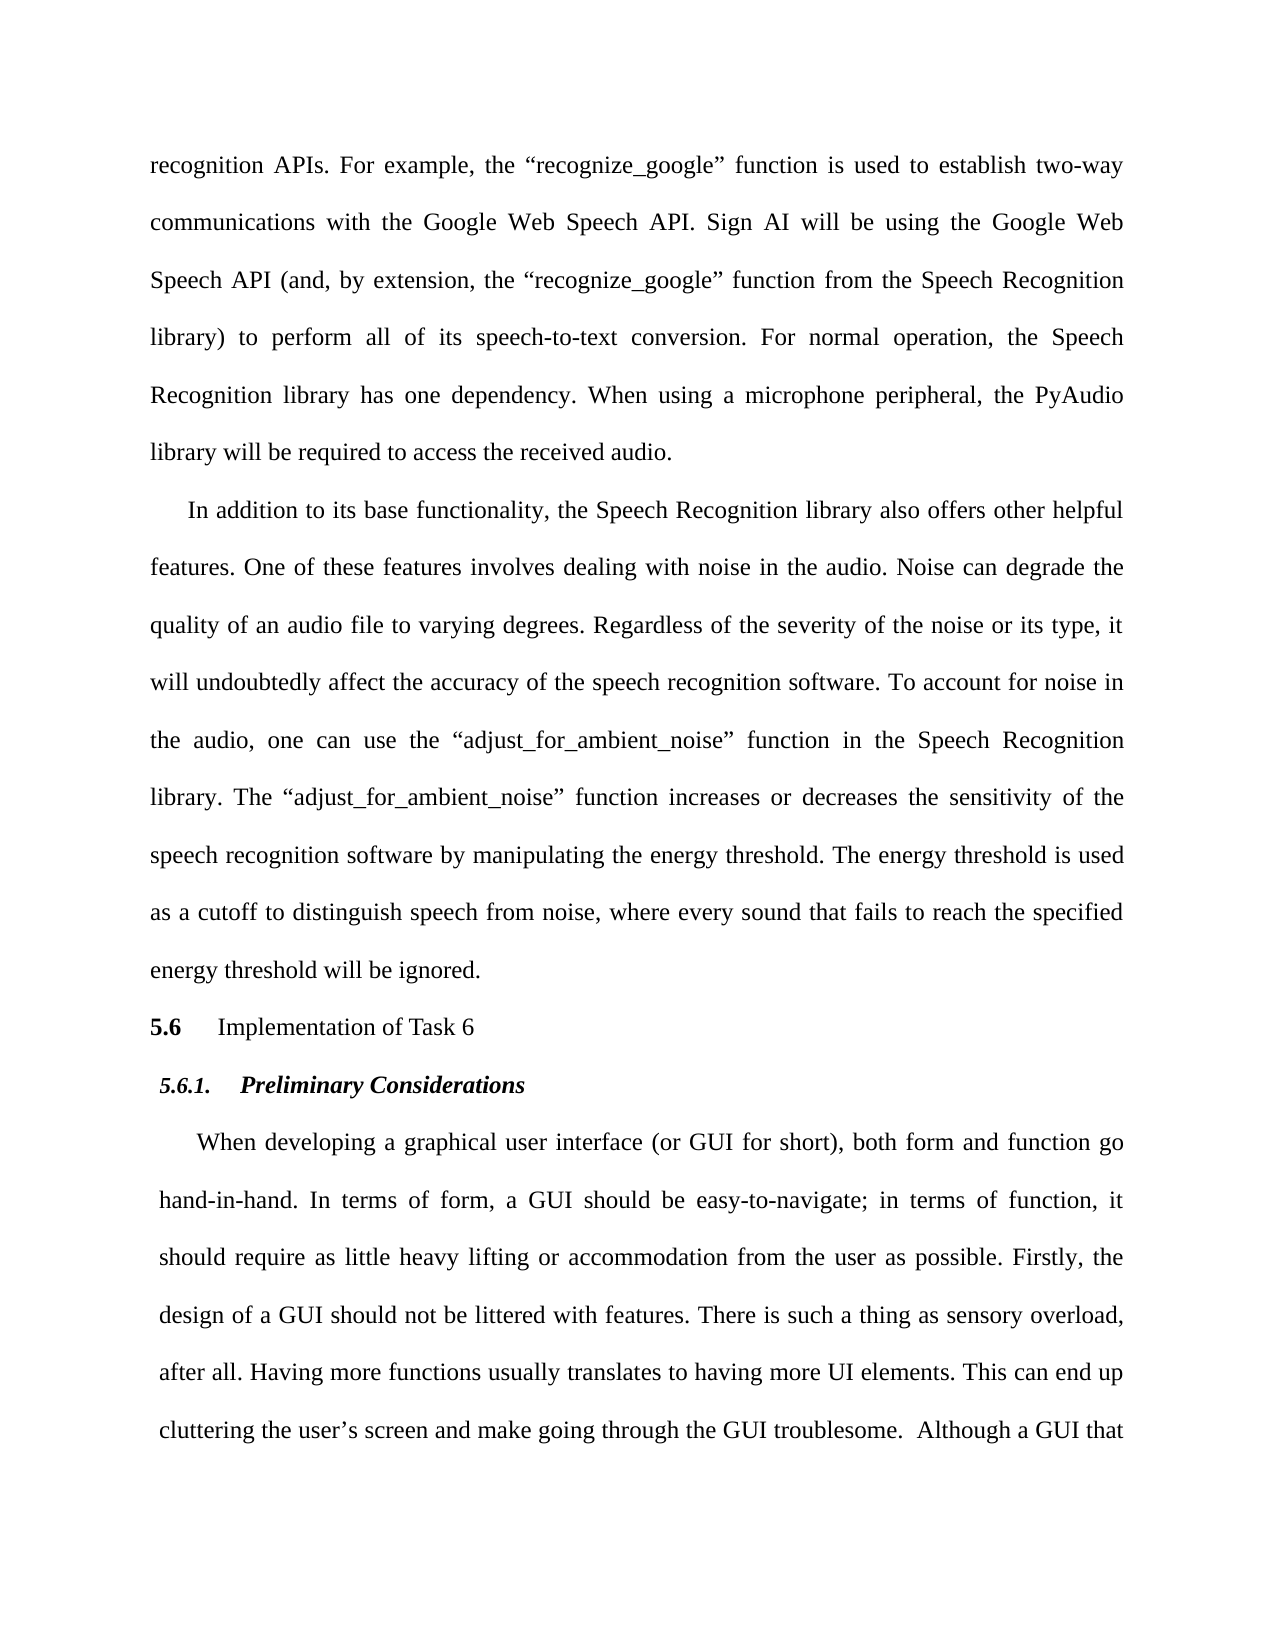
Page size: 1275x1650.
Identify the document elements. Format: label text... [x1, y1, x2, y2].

text In addition to its base functionality, the Speech Recognition library also offers other helpful features. One of these features involves dealing with noise in the audio. Noise can degrade the quality of an audio file to varying degrees. Regardless of the severity of the noise or its type, it will undoubtedly affect the accuracy of the speech recognition software. To account for noise in the audio, one can use the “adjust_for_ambient_noise” function in the Speech Recognition library. The “adjust_for_ambient_noise” function increases or decreases the sensitivity of the speech recognition software by manipulating the energy threshold. The energy threshold is used as a cutoff to distinguish speech from noise, where every sound that fails to reach the specified energy threshold will be ignored. [150, 495, 1125, 984]
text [159, 1127, 1125, 1444]
subtitle Implementation of Task 6 [150, 1012, 1125, 1041]
subtitle Preliminary Considerations [159, 1070, 1125, 1099]
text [150, 150, 1125, 466]
